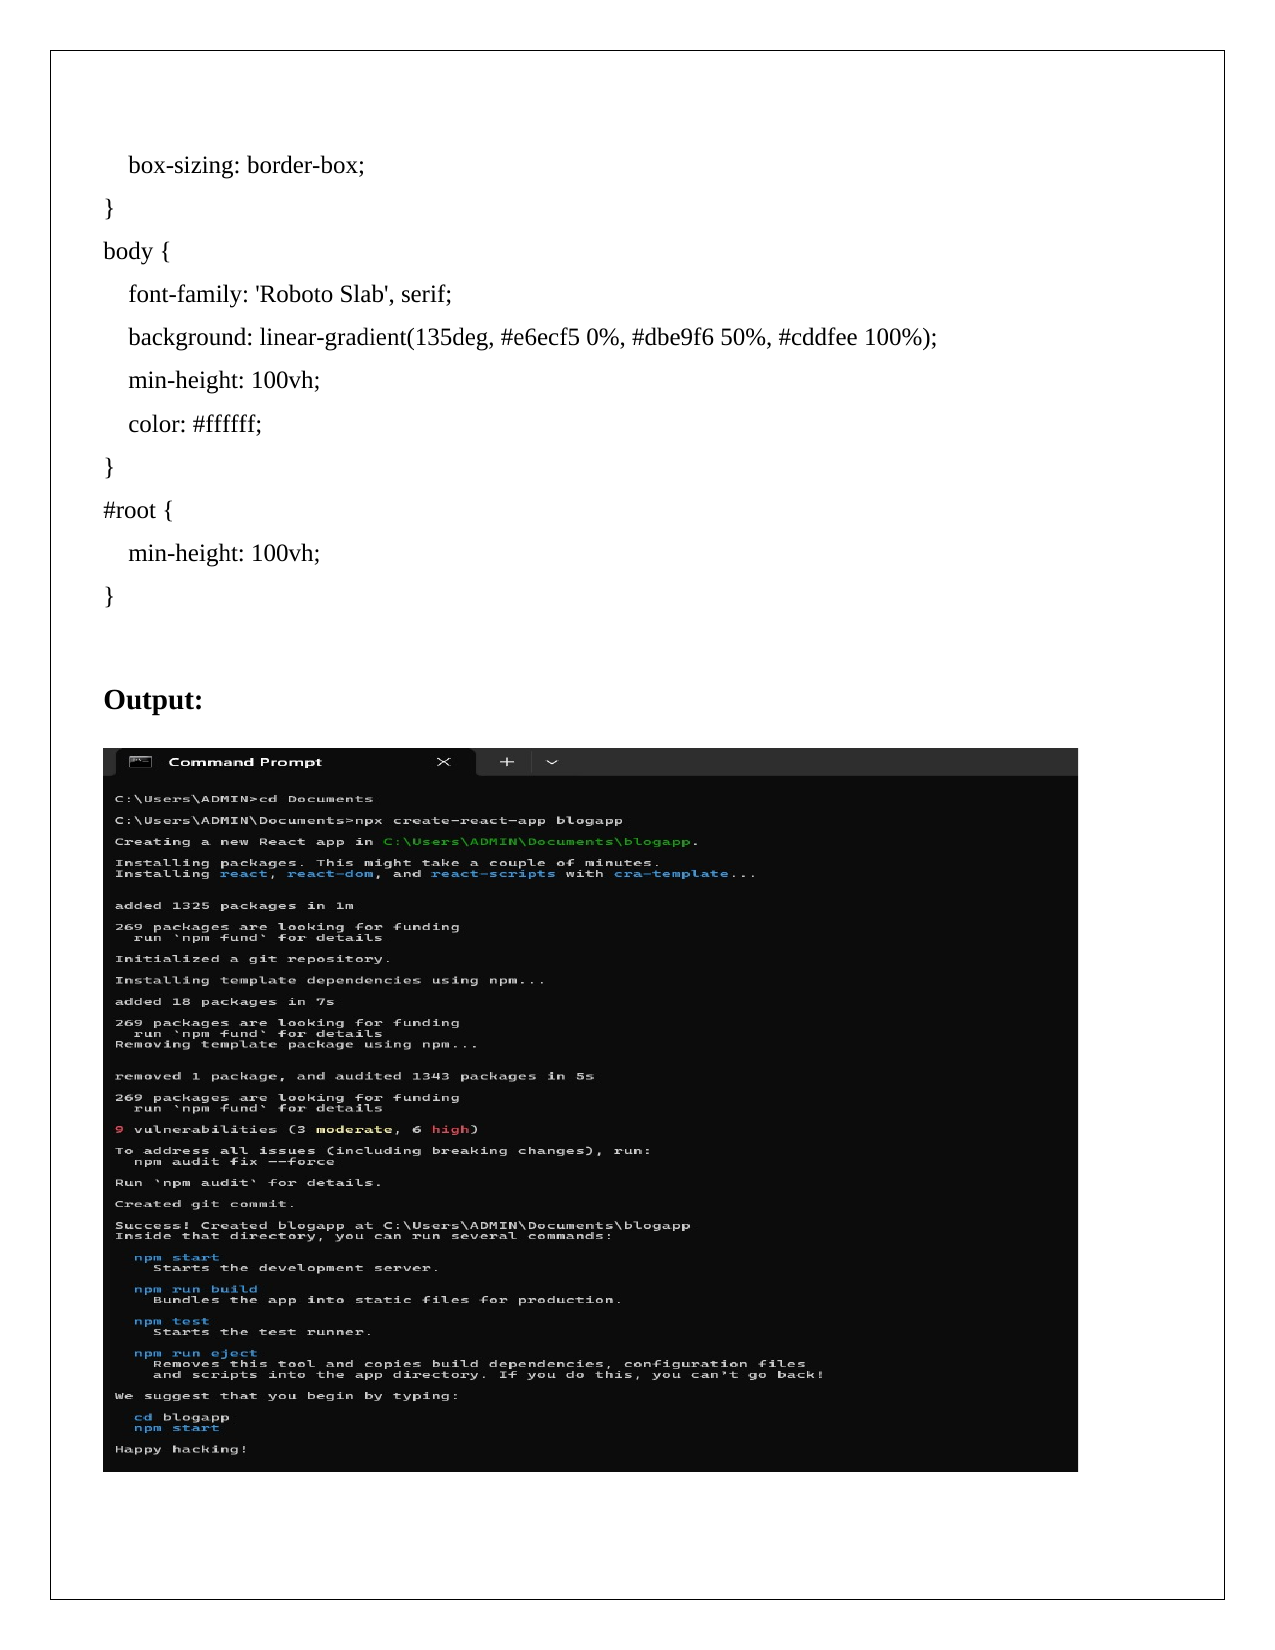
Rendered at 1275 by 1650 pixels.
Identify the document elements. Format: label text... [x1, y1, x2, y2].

text } [103, 452, 1181, 481]
text font-family: 'Roboto Slab', serif; [103, 279, 1181, 308]
text color: #ffffff; [103, 409, 1181, 437]
text } [103, 193, 1181, 222]
text background: linear-gradient(135deg, #e6ecf5 0%, #dbe9f6 50%, #cddfee 100%); [103, 322, 1181, 351]
text #root { [103, 495, 1181, 524]
picture [103, 748, 1079, 1472]
text } [103, 581, 1181, 610]
text Output: [103, 682, 1181, 715]
text box-sizing: border-box; [103, 150, 1181, 179]
text body { [103, 236, 1181, 265]
text min-height: 100vh; [103, 366, 1181, 394]
text min-height: 100vh; [103, 538, 1181, 567]
